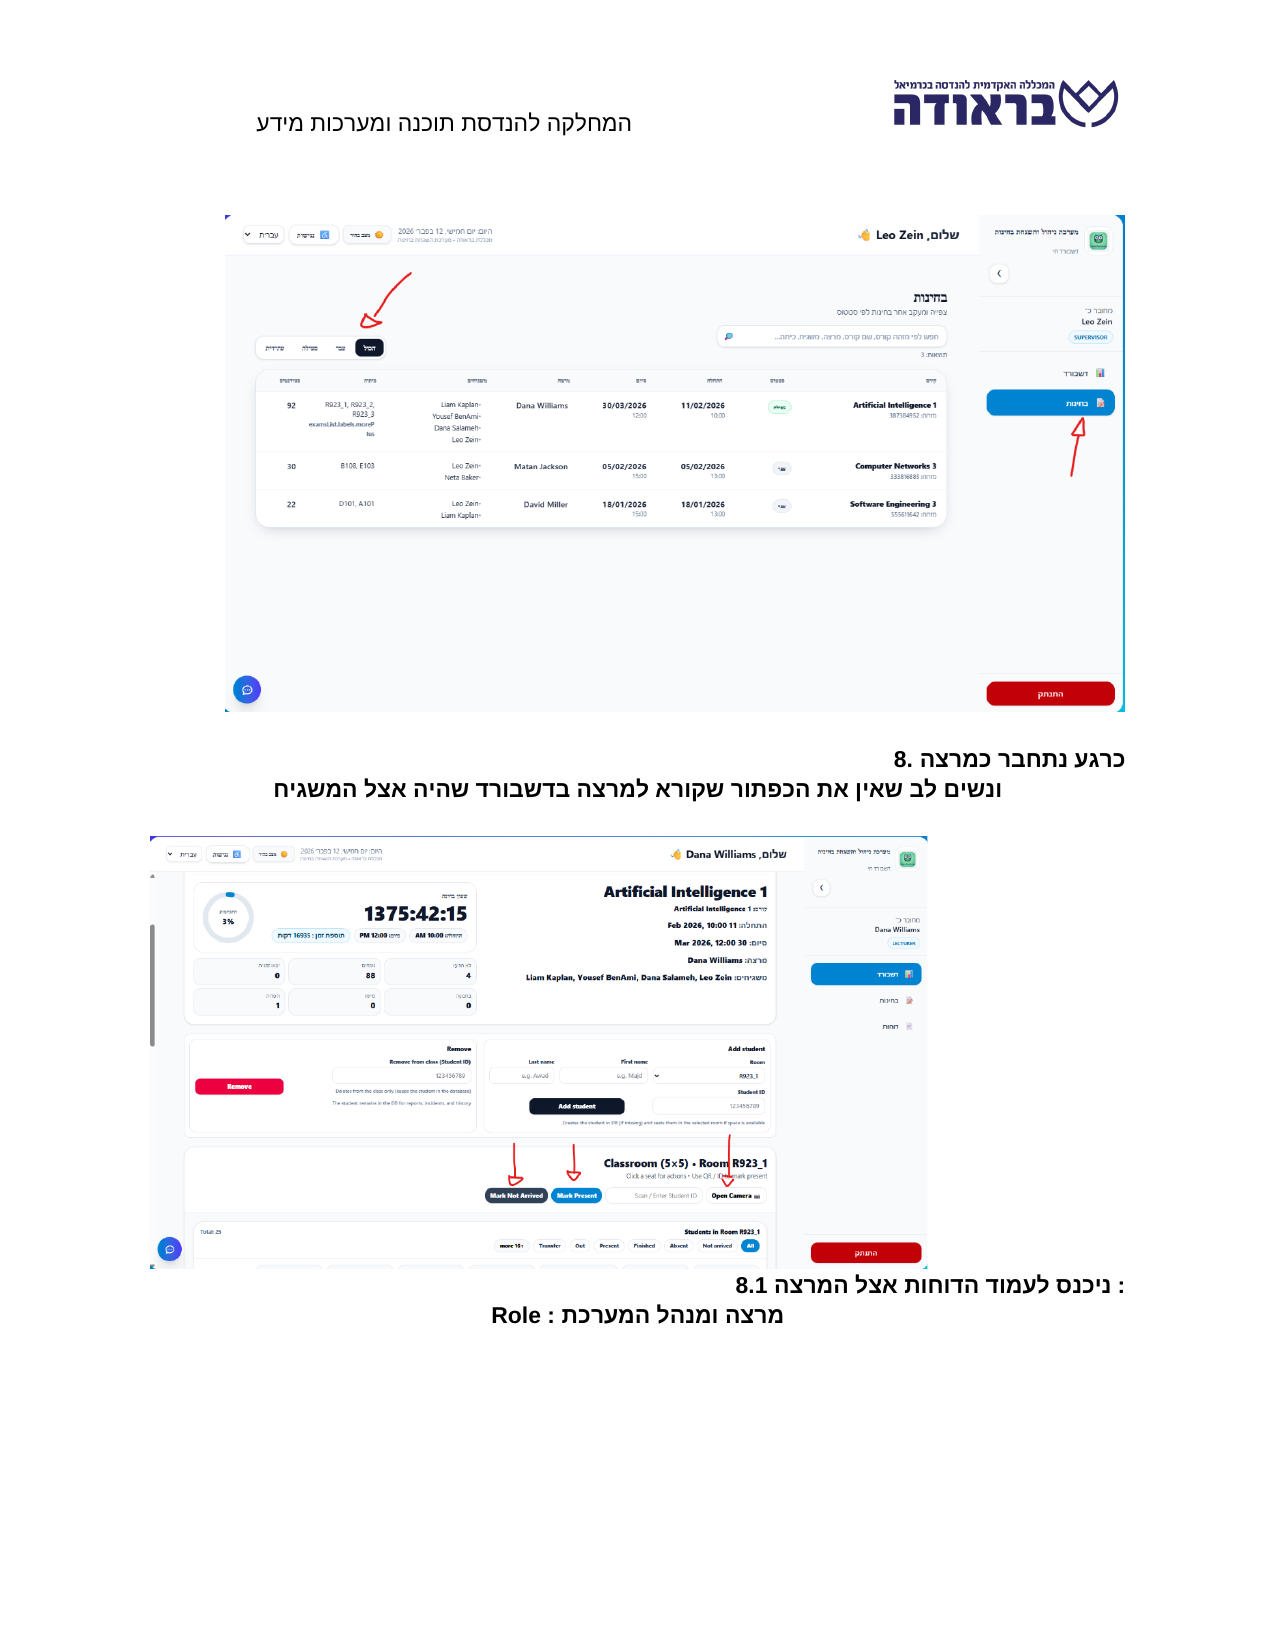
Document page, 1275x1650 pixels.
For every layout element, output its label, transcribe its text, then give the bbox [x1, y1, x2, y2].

picture [225, 215, 1125, 712]
picture [887, 75, 1125, 132]
text 8.1 ניכנס לעמוד הדוחות אצל המרצה : [150, 1272, 1125, 1298]
picture [150, 836, 928, 1269]
text Role : מרצה ומנהל המערכת [150, 1302, 1125, 1329]
text ונשים לב שאין את הכפתור שקורא למרצה בדשבורד שהיה אצל המשגיח [150, 776, 1125, 802]
text 8. כרגע נתחבר כמרצה [150, 746, 1125, 772]
